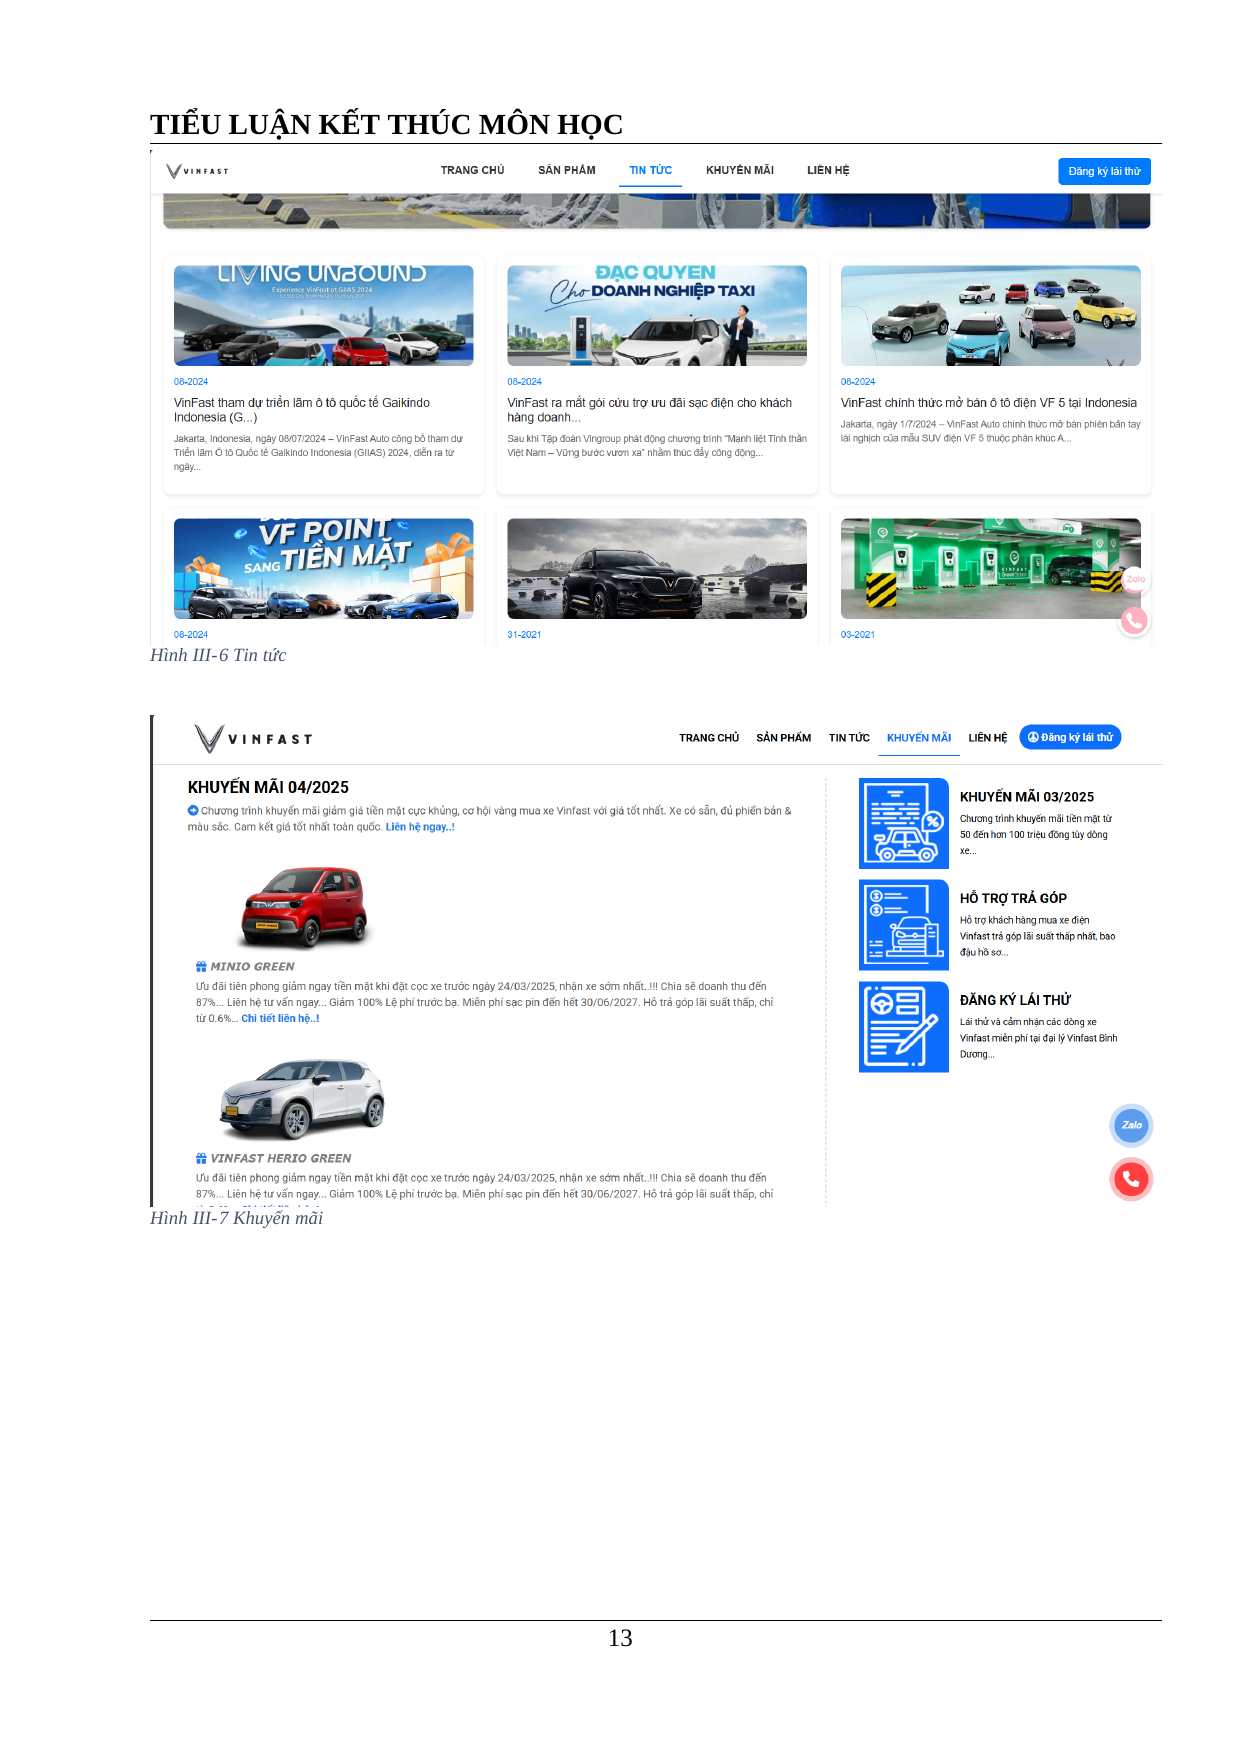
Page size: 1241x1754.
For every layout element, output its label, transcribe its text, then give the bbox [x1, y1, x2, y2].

picture [150, 150, 1163, 645]
picture [150, 715, 1163, 1207]
